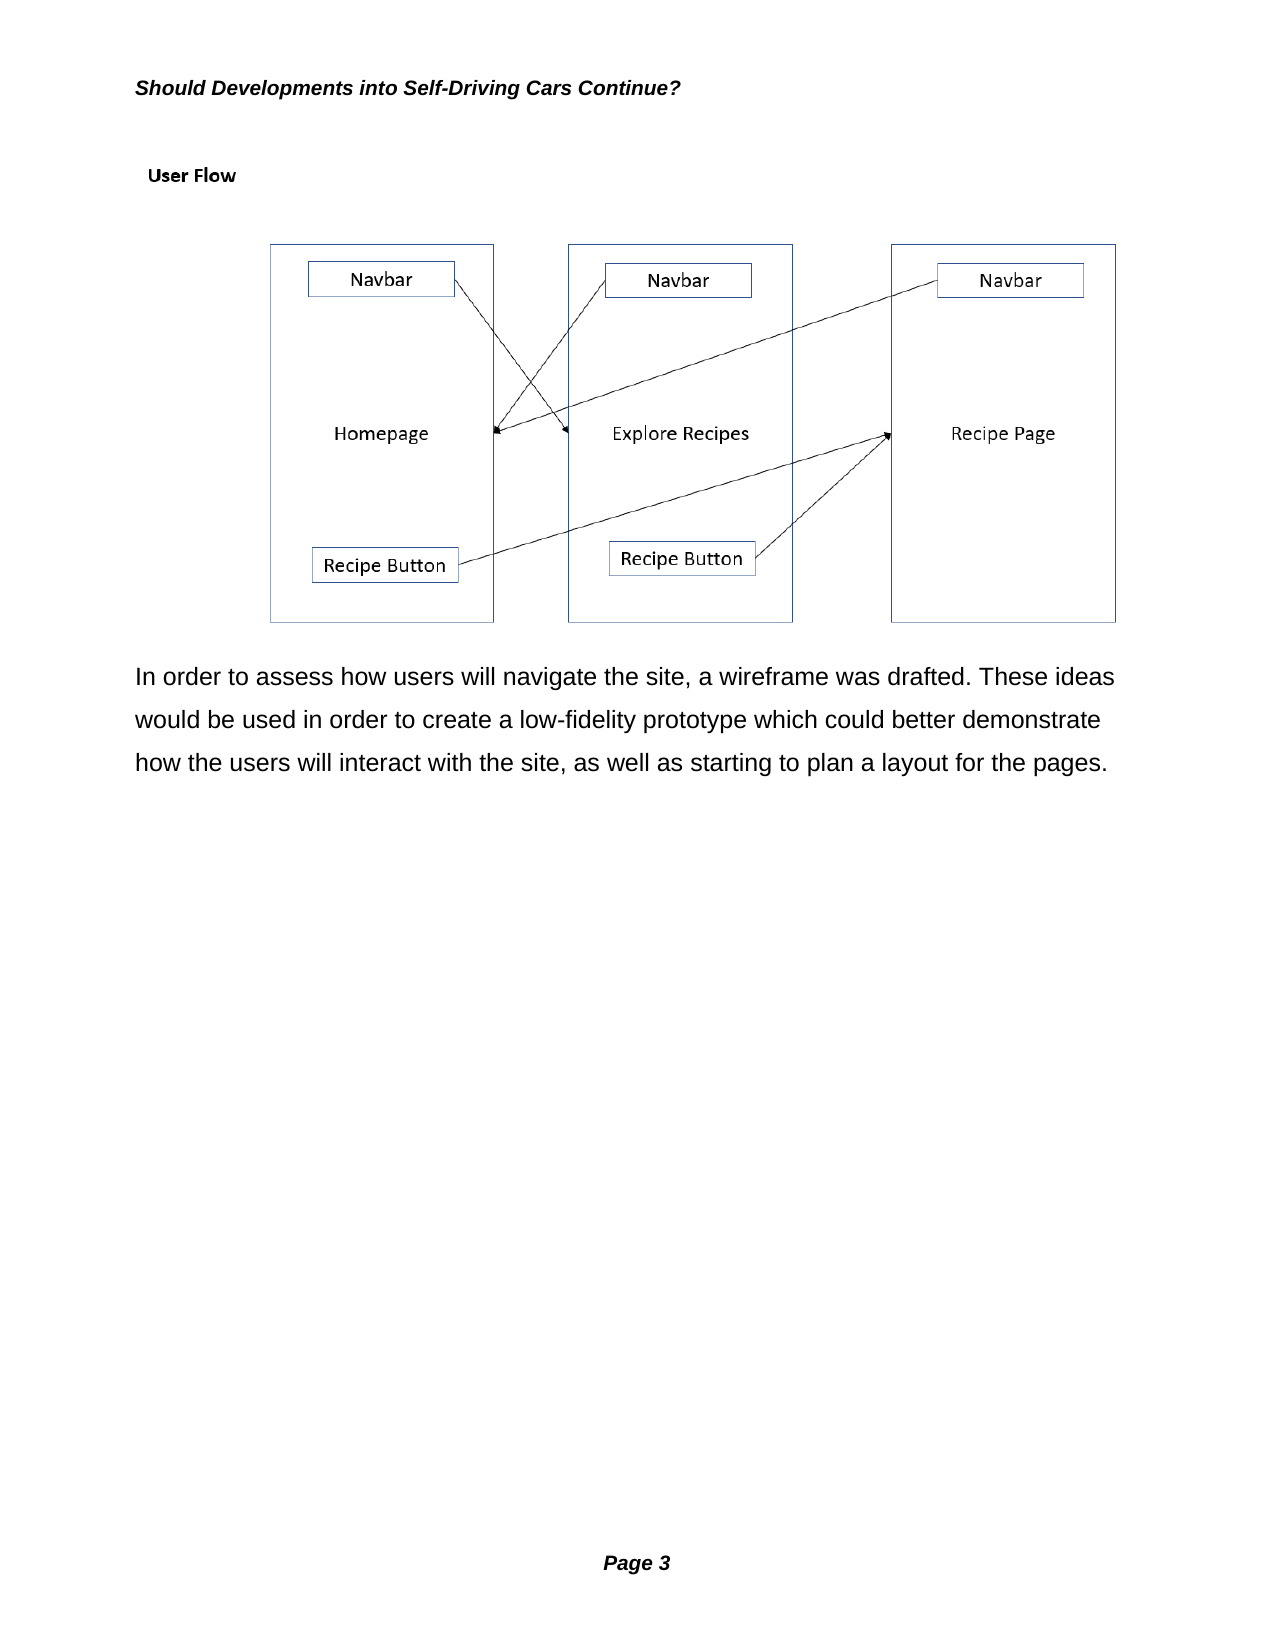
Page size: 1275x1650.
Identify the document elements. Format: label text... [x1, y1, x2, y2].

picture [135, 150, 1140, 633]
text In order to assess how users will navigate the site, a wireframe was drafted. These ideas would be used in order to create a low-fidelity prototype which could better demonstrate how the users will interact with the site, as well as starting to plan a layout for the pages. [135, 662, 1140, 777]
